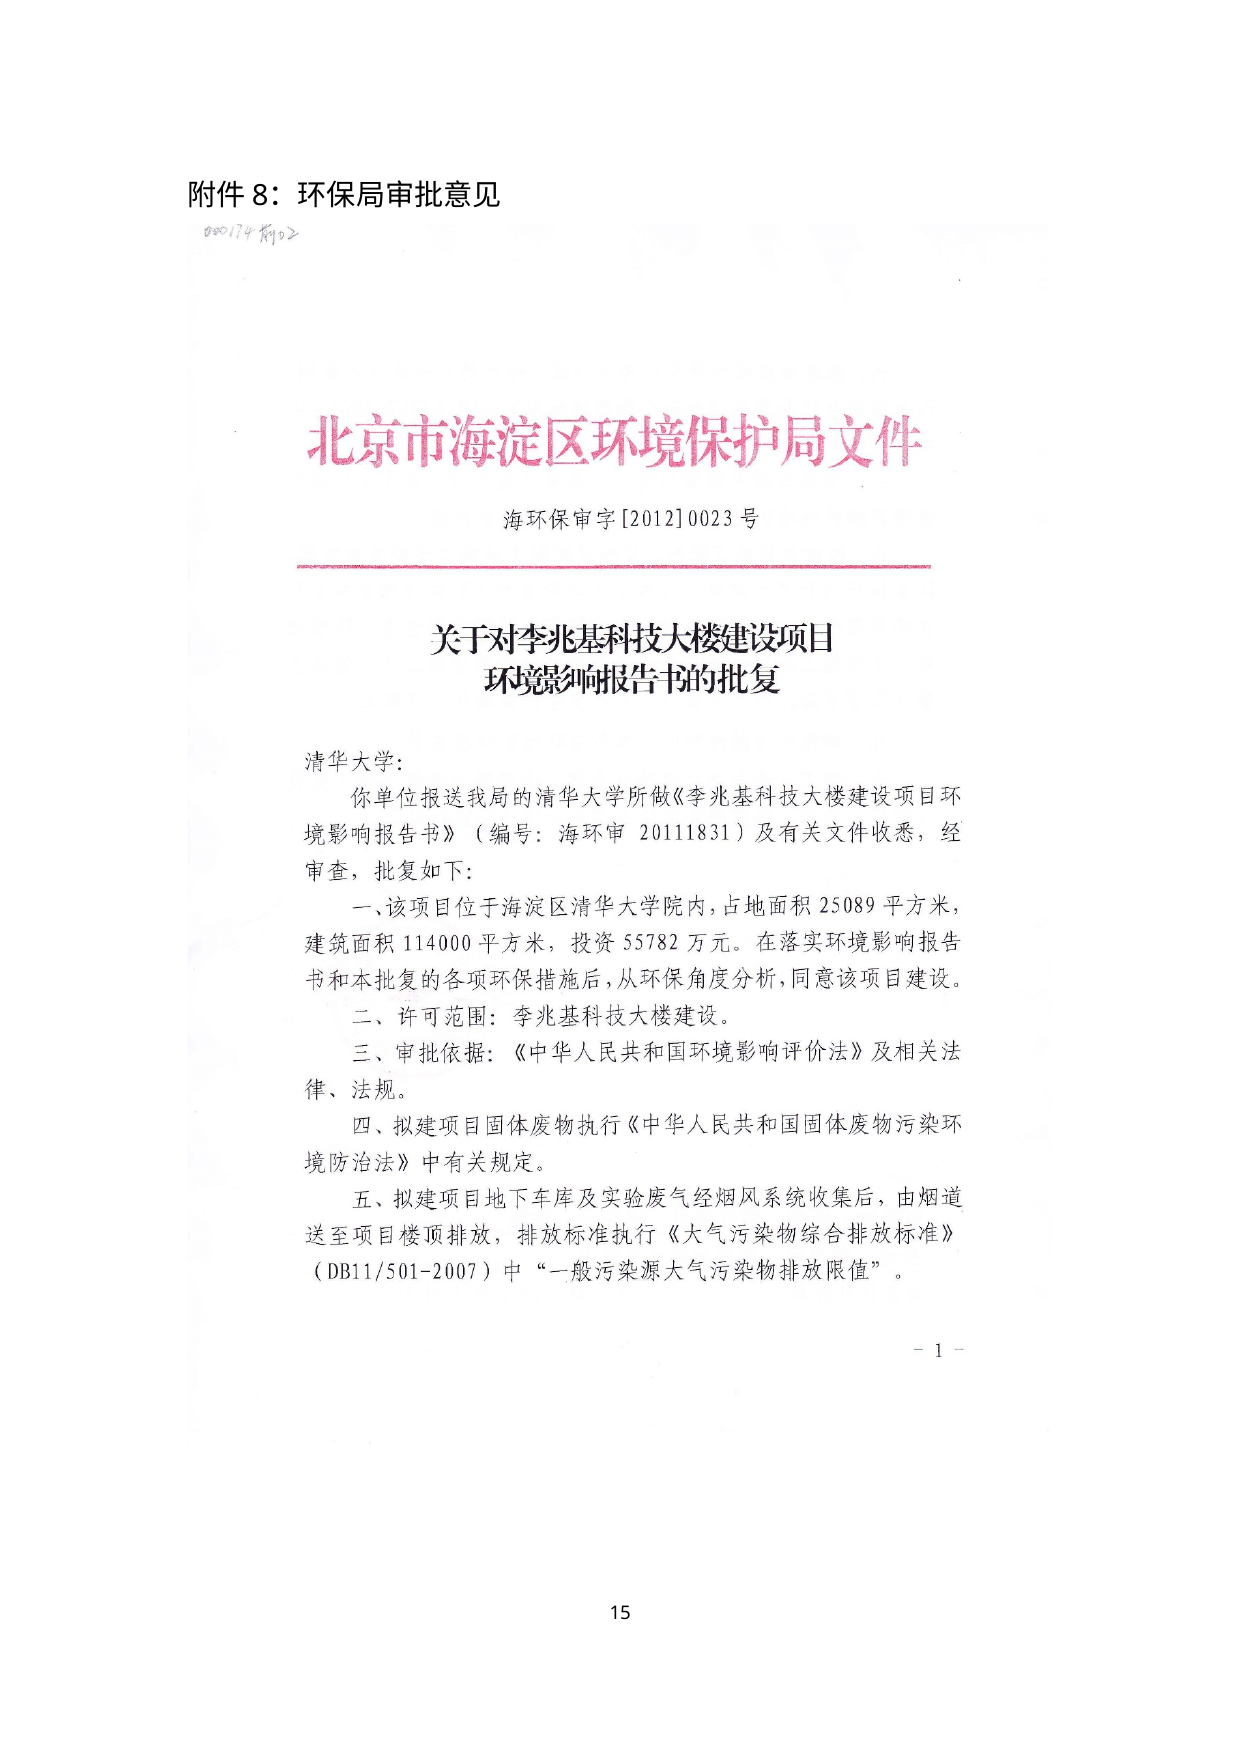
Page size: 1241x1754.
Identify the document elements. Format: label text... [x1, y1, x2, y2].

picture [187, 224, 1053, 1449]
text 附件8：环保局审批意见 [187, 160, 1053, 224]
